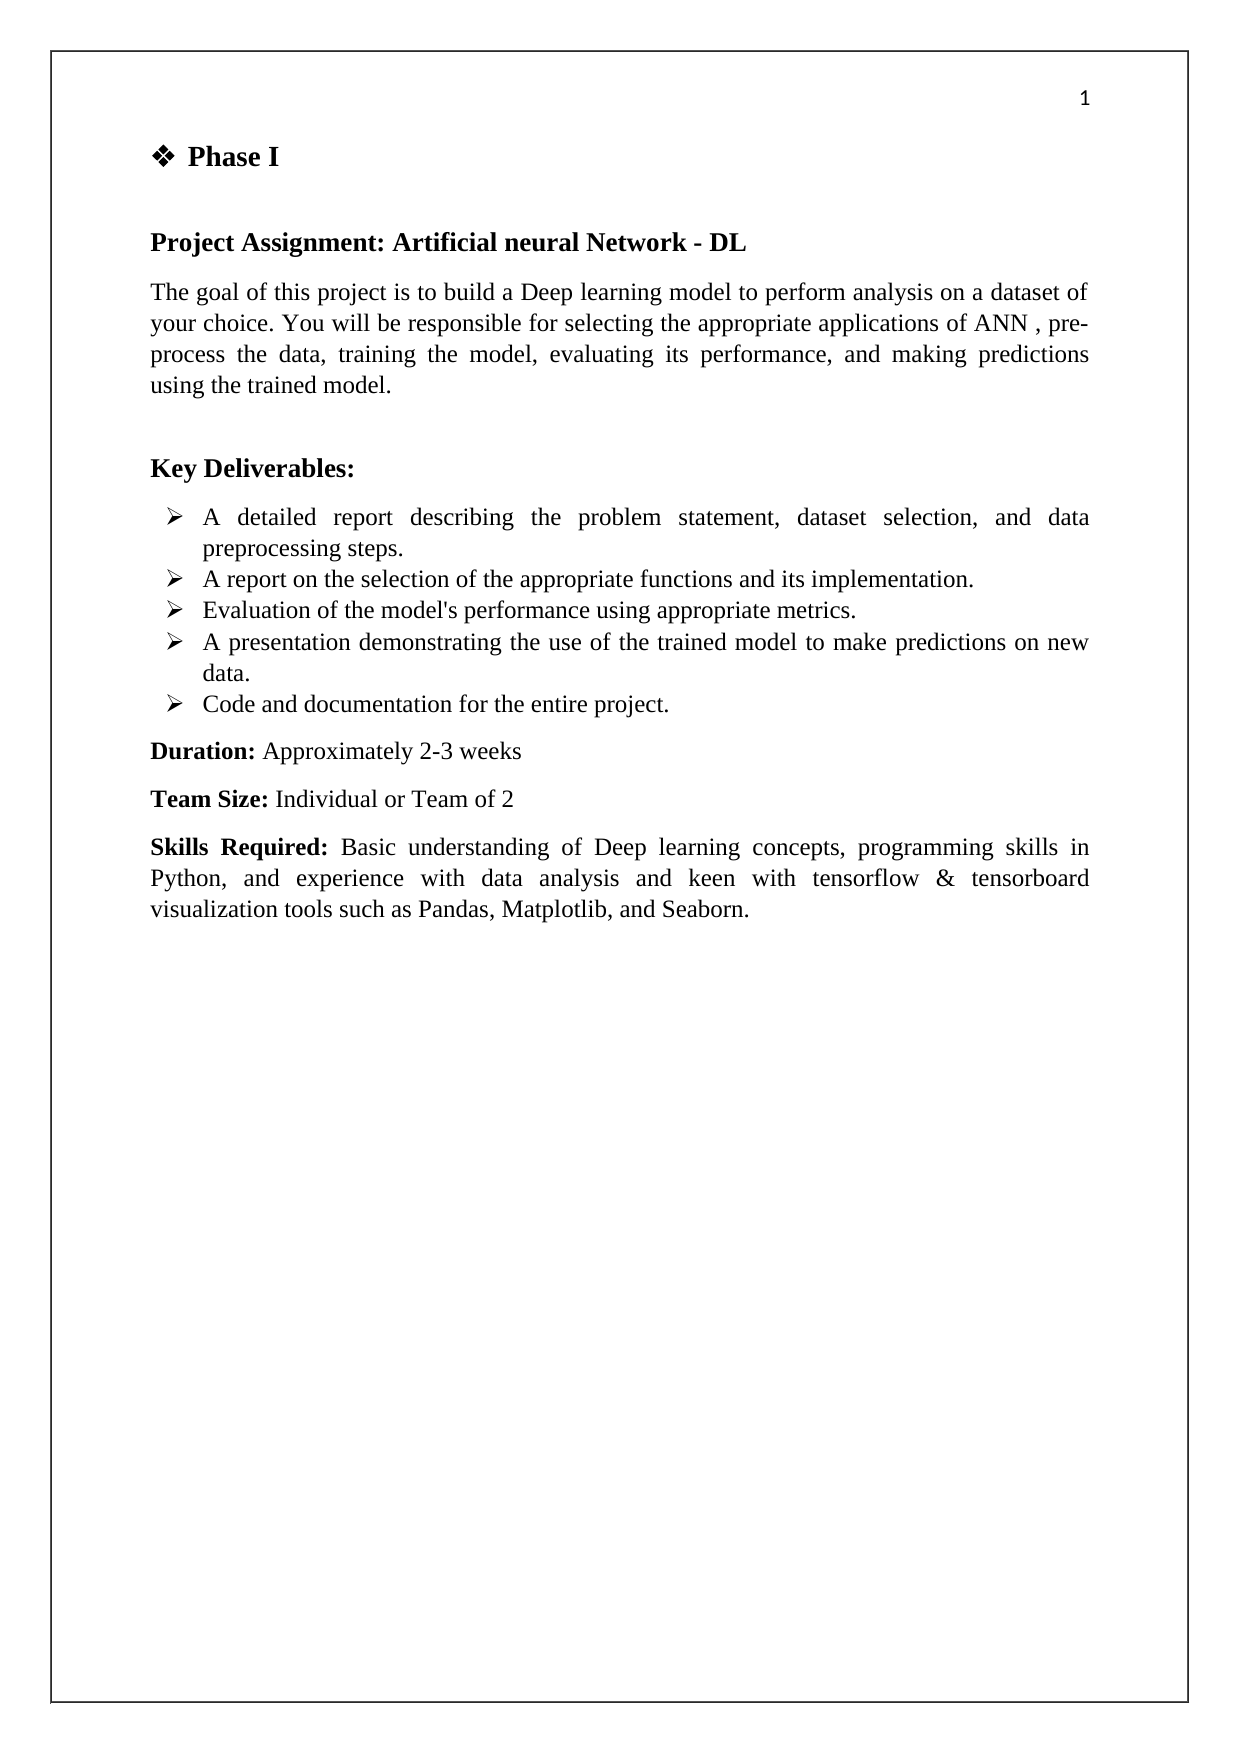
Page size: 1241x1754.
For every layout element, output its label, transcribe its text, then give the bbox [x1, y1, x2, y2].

text Skills Required: Basic understanding of Deep learning concepts, programming skills in Python, and experience with data analysis and keen with tensorflow & tensorboard visualization tools such as Pandas, Matplotlib, and Seaborn. [150, 832, 1090, 923]
text Key Deliverables: [150, 452, 1090, 483]
list A presentation demonstrating the use of the trained model to make predictions on new data. [165, 627, 1090, 686]
list A report on the selection of the appropriate functions and its implementation. [165, 564, 1090, 593]
list A detailed report describing the problem statement, dataset selection, and data preprocessing steps. [165, 502, 1090, 562]
list Code and documentation for the entire project. [165, 689, 1090, 717]
text Duration: Approximately 2-3 weeks [150, 736, 1090, 765]
list Evaluation of the model's performance using appropriate metrics. [165, 596, 1090, 624]
text Project Assignment: Artificial neural Network - DL [150, 226, 1090, 258]
text Team Size: Individual or Team of 2 [150, 784, 1090, 813]
list Phase I [150, 139, 1090, 172]
text The goal of this project is to build a Deep learning model to perform analysis on a dataset of your choice. You will be responsible for selecting the appropriate applications of ANN , pre-process the data, training the model, evaluating its performance, and making predictions using the trained model. [150, 277, 1090, 398]
